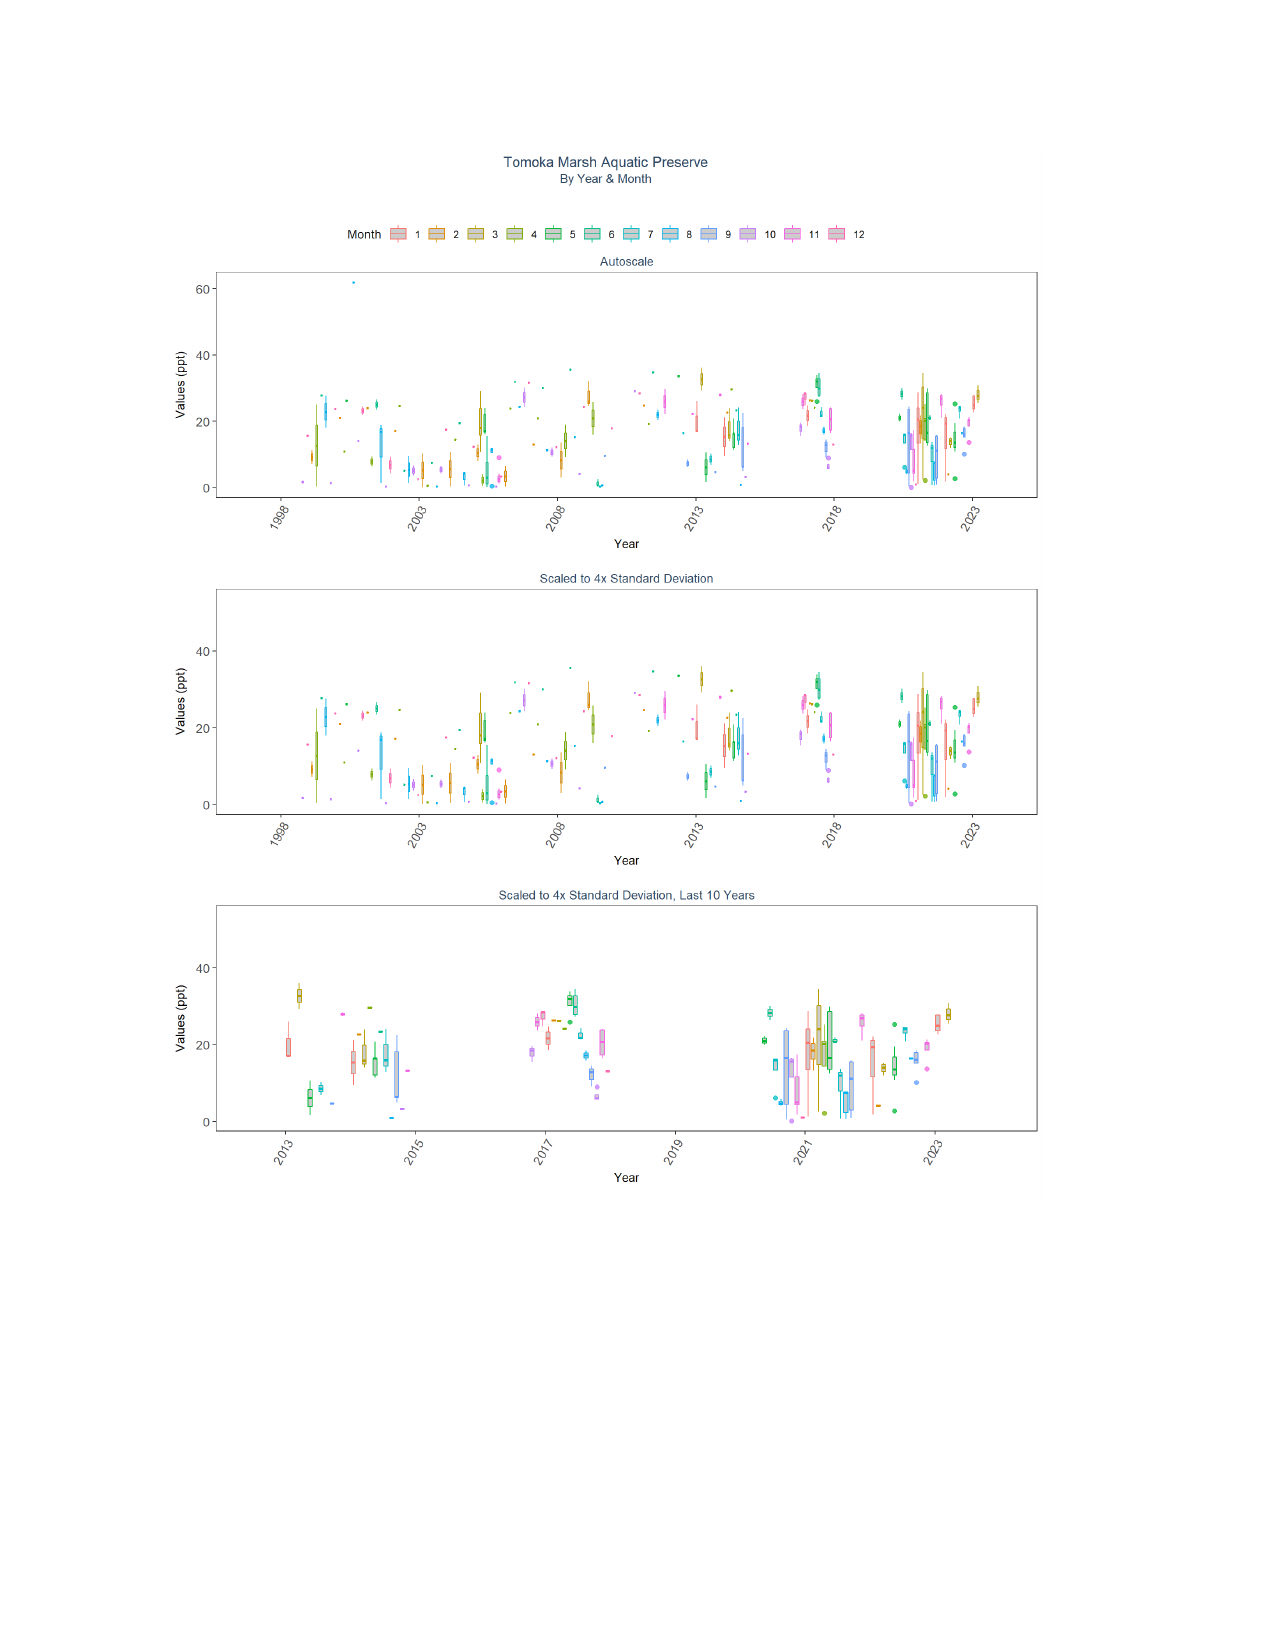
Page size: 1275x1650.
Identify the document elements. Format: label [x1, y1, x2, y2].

picture [168, 150, 1044, 1200]
